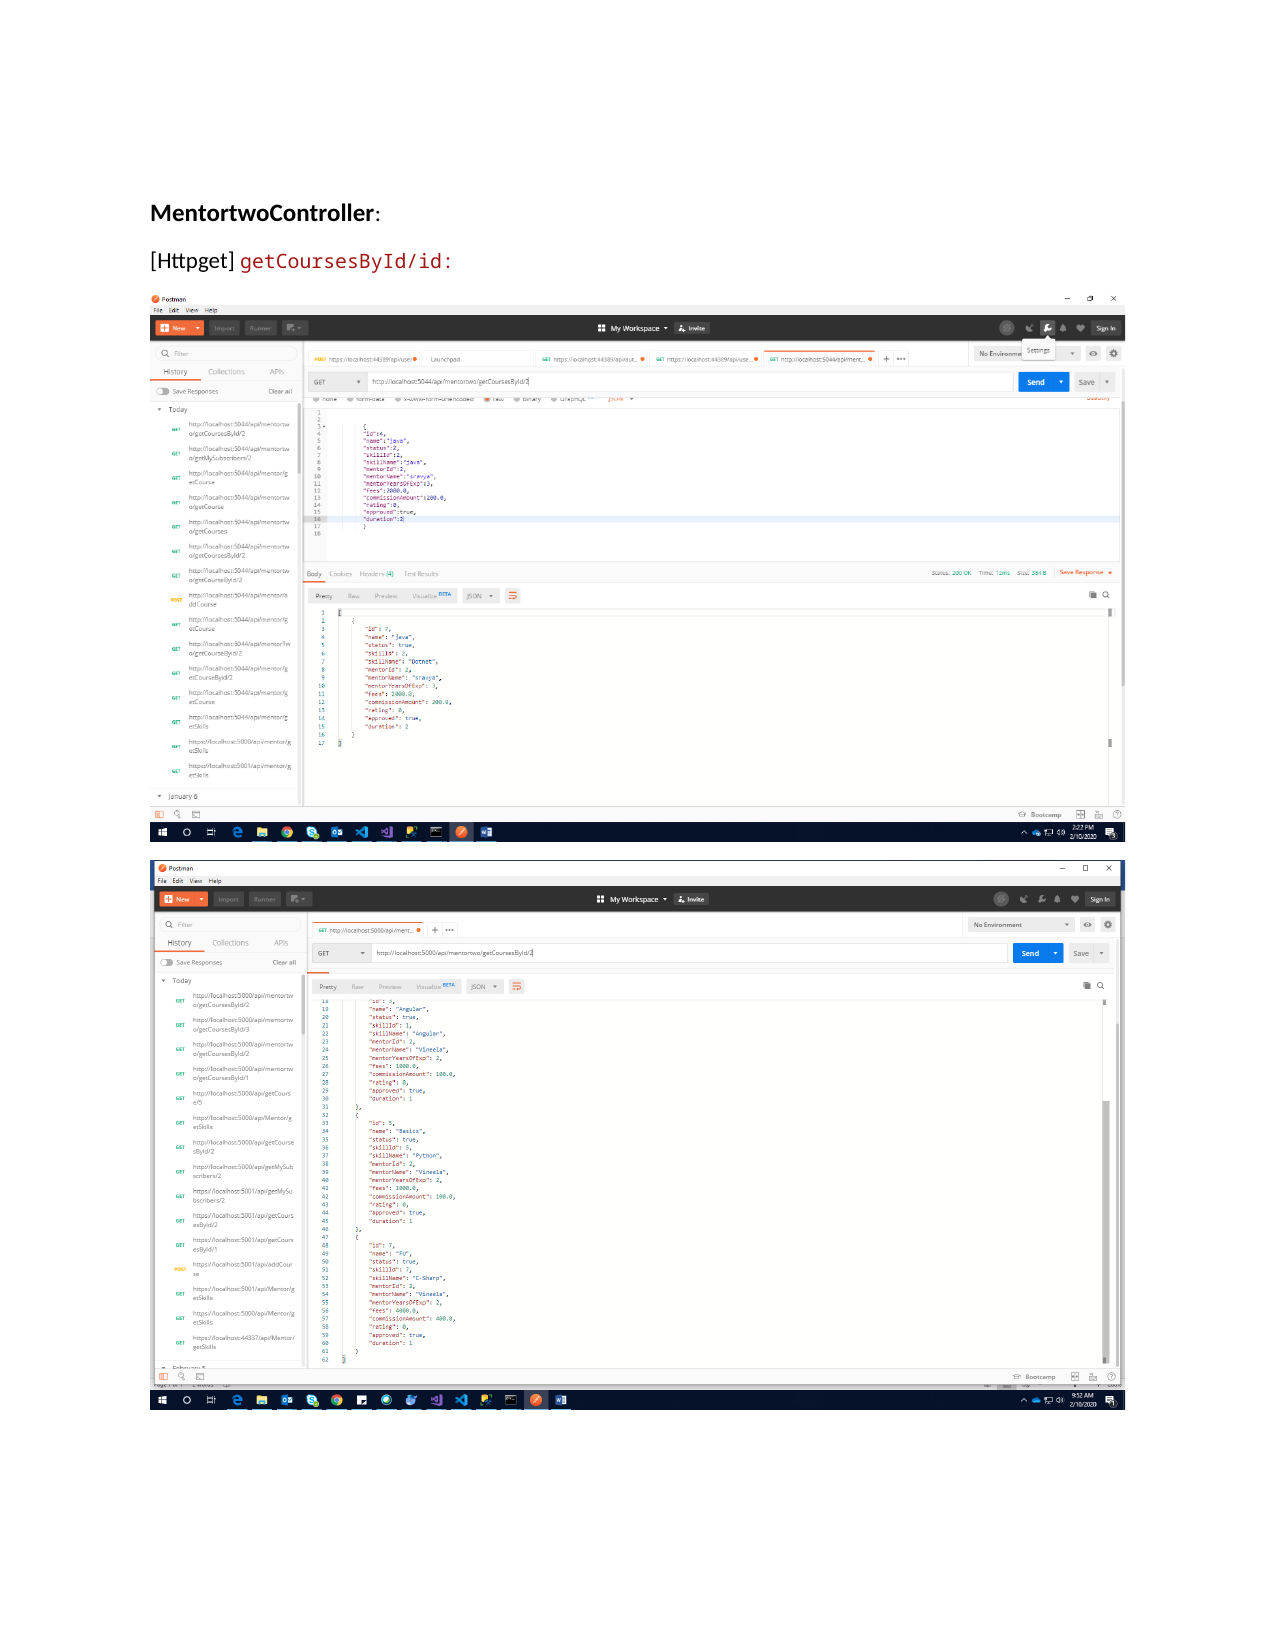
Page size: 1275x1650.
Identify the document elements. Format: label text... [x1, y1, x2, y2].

picture [150, 293, 1125, 842]
text MentortwoController: [150, 197, 1125, 227]
picture [150, 860, 1125, 1410]
text [Httpget] getCoursesById/id: [150, 246, 1125, 274]
